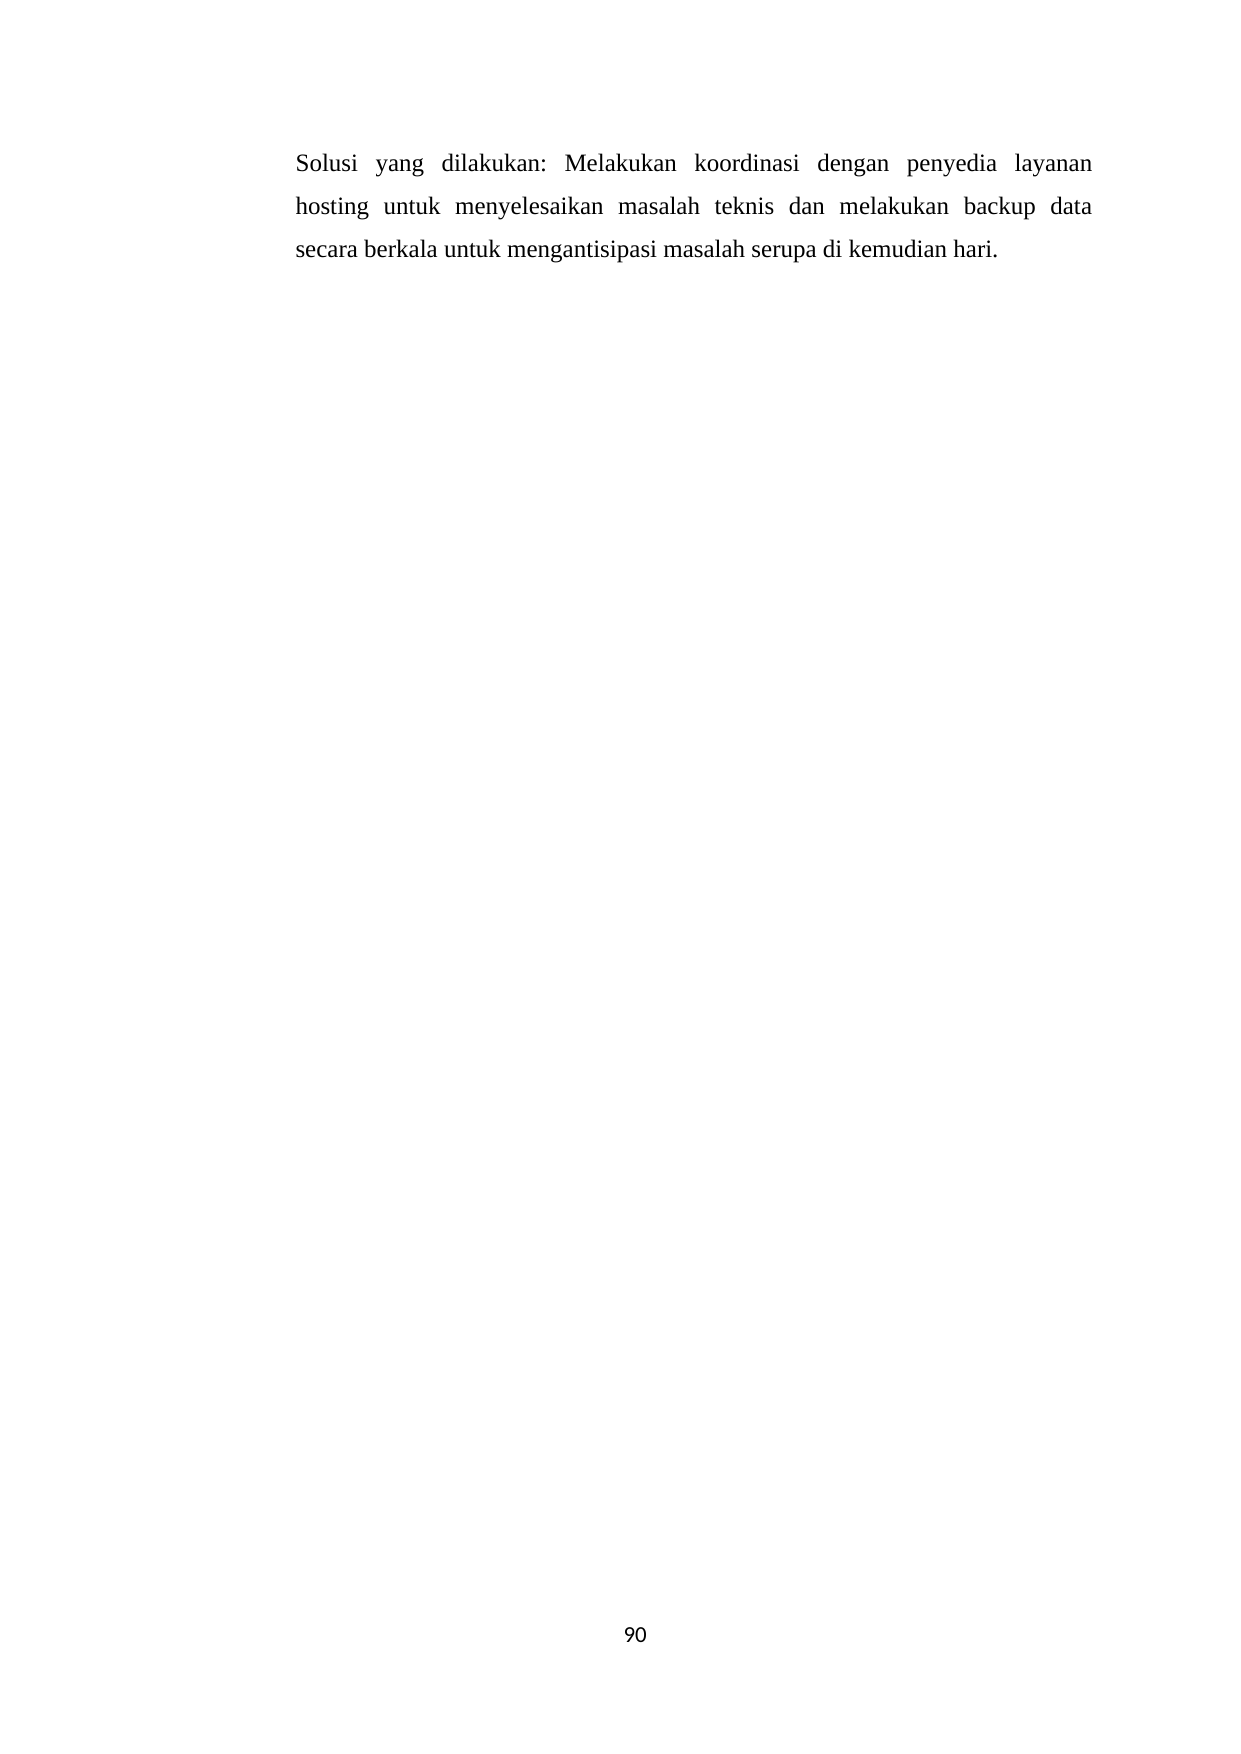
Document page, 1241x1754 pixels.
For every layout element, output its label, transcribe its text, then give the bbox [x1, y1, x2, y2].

list Solusi yang dilakukan: Melakukan koordinasi dengan penyedia layanan hosting untuk menyelesaikan masalah teknis dan melakukan backup data secara berkala untuk mengantisipasi masalah serupa di kemudian hari. [295, 148, 1092, 263]
